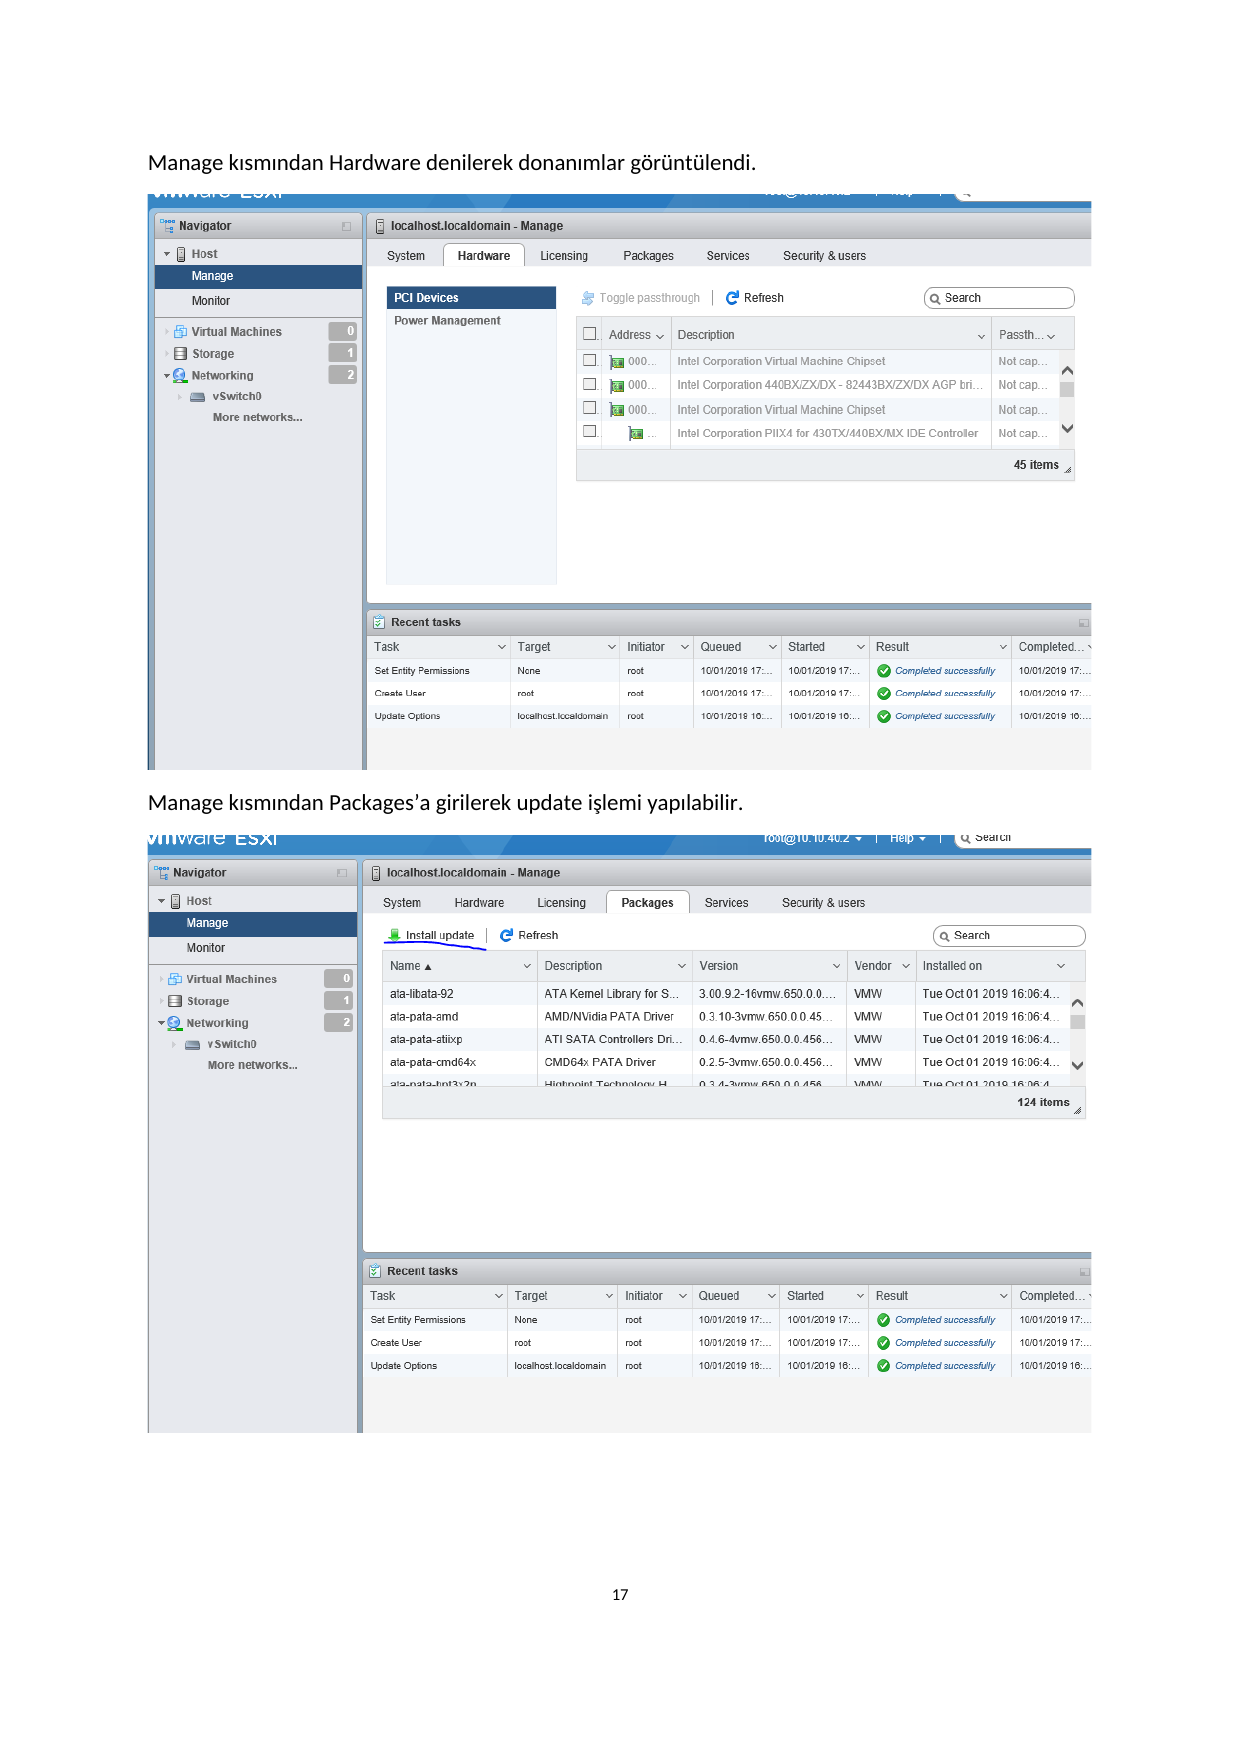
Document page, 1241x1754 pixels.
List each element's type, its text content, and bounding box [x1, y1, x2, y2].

text Manage kısmından Hardware denilerek donanımlar görüntülendi. [148, 148, 1093, 176]
picture [147, 194, 1092, 770]
text Manage kısmından Packages’a girilerek update işlemi yapılabilir. [148, 788, 1093, 816]
picture [147, 835, 1092, 1433]
text 17 [148, 1584, 1093, 1604]
